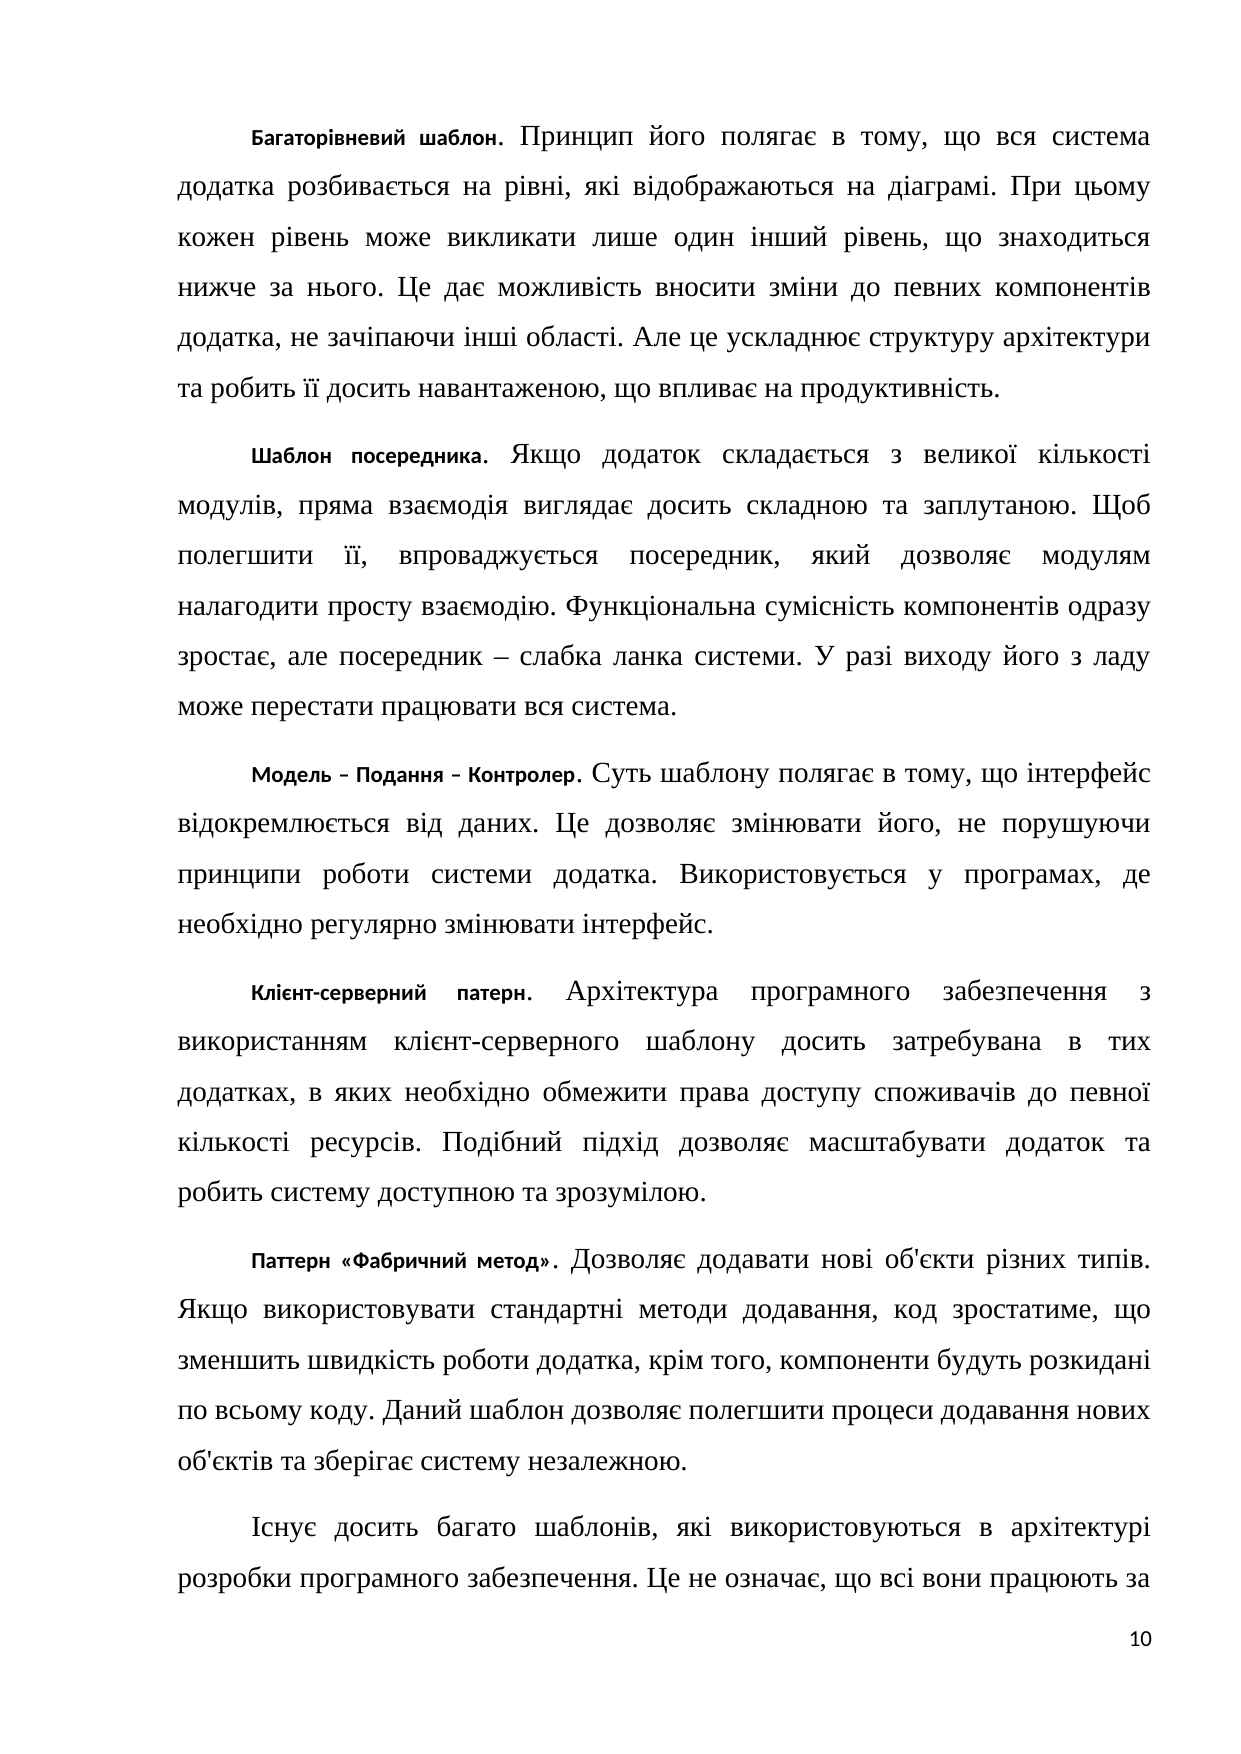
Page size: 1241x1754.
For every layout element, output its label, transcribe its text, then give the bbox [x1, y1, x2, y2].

text Багаторівневий шаблон. Принцип його полягає в тому, що вся система додатка розбивається на рівні, які відображаються на діаграмі. При цьому кожен рівень може викликати лише один інший рівень, що знаходиться нижче за нього. Це дає можливість вносити зміни до певних компонентів додатка, не зачіпаючи інші області. Але це ускладнює структуру архітектури та робить її досить навантаженою, що впливає на продуктивність. [177, 118, 1152, 403]
text Модель – Подання – Контролер. Суть шаблону полягає в тому, що інтерфейс відокремлюється від даних. Це дозволяє змінювати його, не порушуючи принципи роботи системи додатка. Використовується у програмах, де необхідно регулярно змінювати інтерфейс. [177, 755, 1152, 940]
text Шаблон посередника. Якщо додаток складається з великої кількості модулів, пряма взаємодія виглядає досить складною та заплутаною. Щоб полегшити її, впроваджується посередник, який дозволяє модулям налагодити просту взаємодію. Функціональна сумісність компонентів одразу зростає, але посередник – слабка ланка системи. У разі виходу його з ладу може перестати працювати вся система. [177, 437, 1152, 722]
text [177, 1509, 1152, 1593]
text Клієнт-серверний патерн. Архітектура програмного забезпечення з використанням клієнт-серверного шаблону досить затребувана в тих додатках, в яких необхідно обмежити права доступу споживачів до певної кількості ресурсів. Подібний підхід дозволяє масштабувати додаток та робить систему доступною та зрозумілою. [177, 973, 1152, 1208]
text Паттерн «Фабричний метод». Дозволяє додавати нові об'єкти різних типів. Якщо використовувати стандартні методи додавання, код зростатиме, що зменшить швидкість роботи додатка, крім того, компоненти будуть розкидані по всьому коду. Даний шаблон дозволяє полегшити процеси додавання нових об'єктів та зберігає систему незалежною. [177, 1241, 1152, 1476]
